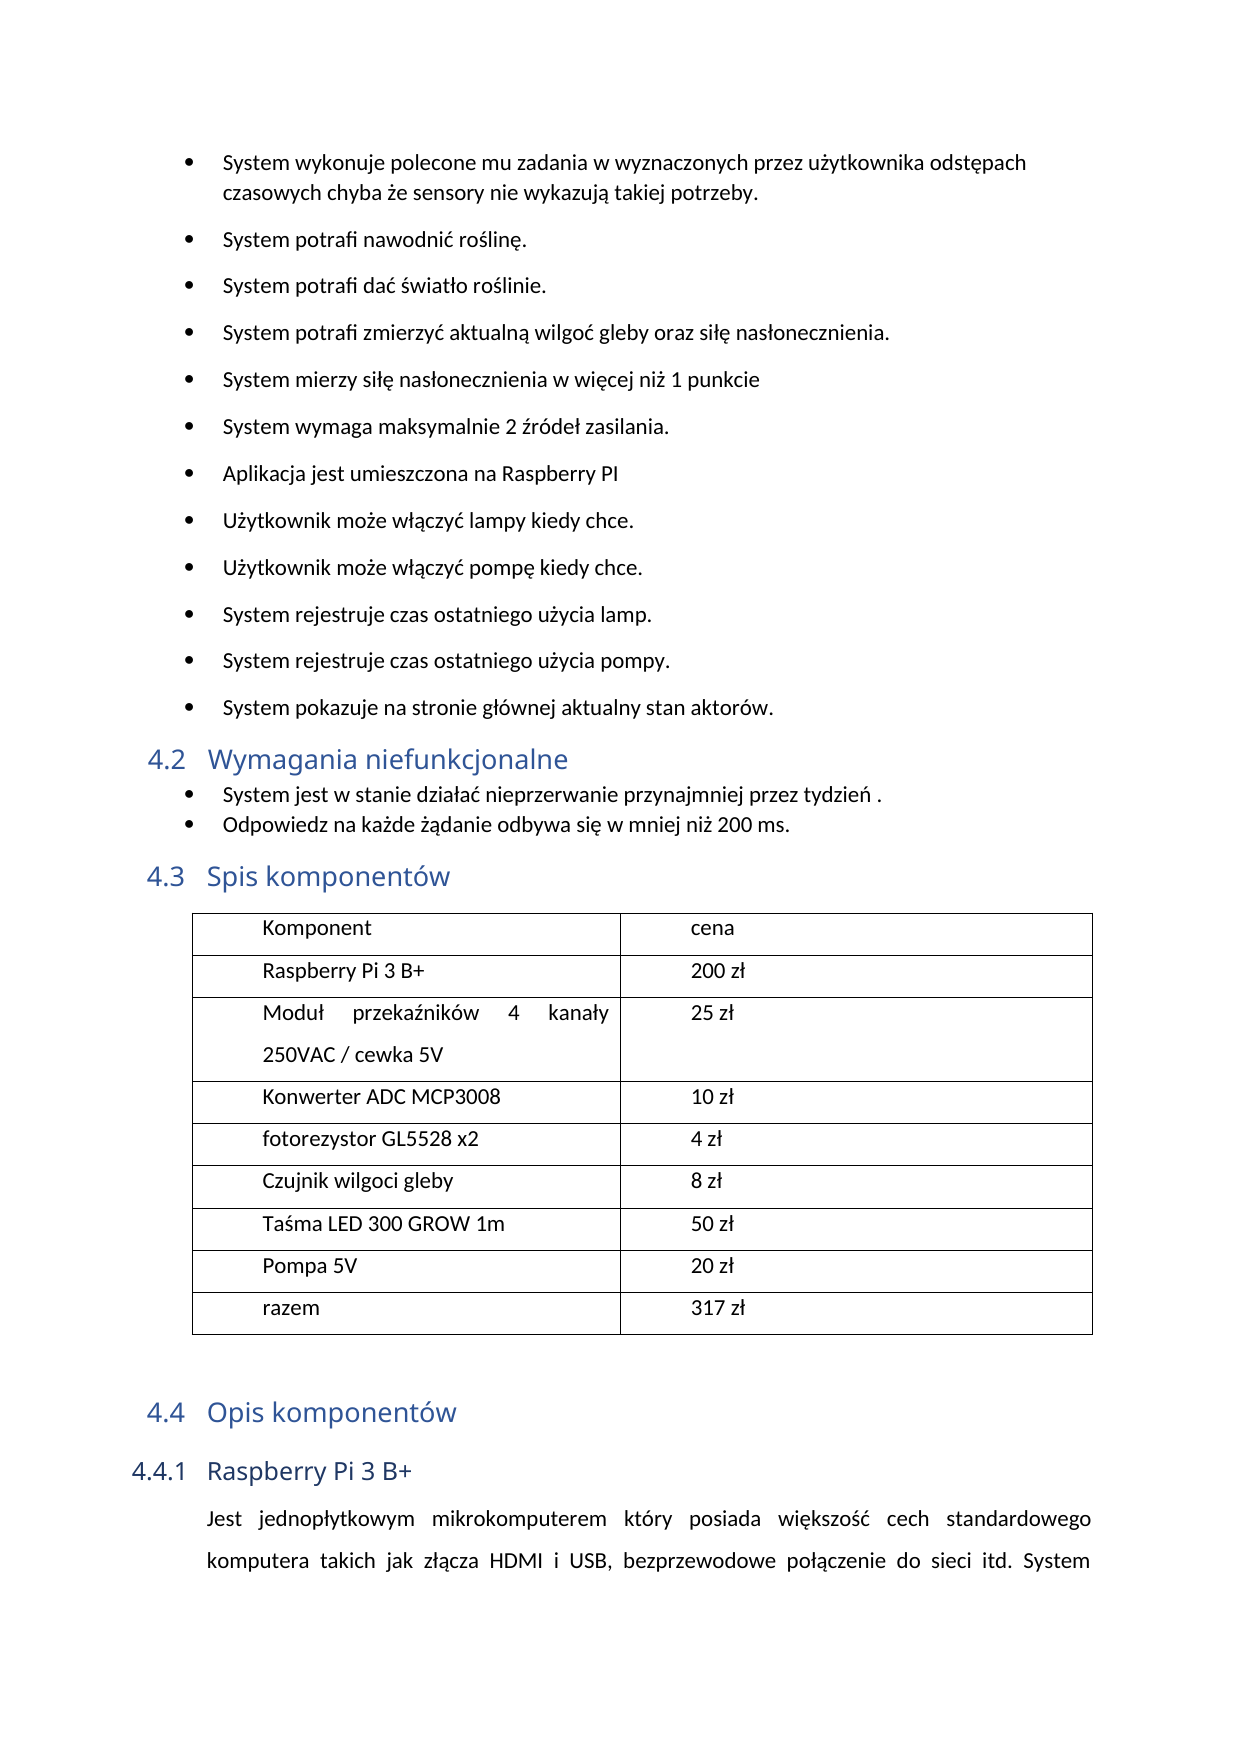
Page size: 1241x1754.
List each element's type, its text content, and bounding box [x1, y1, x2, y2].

list Użytkownik może włączyć lampy kiedy chce. [185, 506, 1093, 534]
table_cell 25 zł [621, 998, 1092, 1081]
list System rejestruje czas ostatniego użycia pompy. [185, 647, 1093, 674]
list System rejestruje czas ostatniego użycia lamp. [185, 600, 1093, 628]
table_cell 200 zł [621, 956, 1092, 997]
list System potrafi dać światło roślinie. [185, 272, 1093, 299]
list System pokazuje na stronie głównej aktualny stan aktorów. [185, 693, 1093, 721]
table_cell 10 zł [621, 1082, 1092, 1123]
table_cell fotorezystor GL5528 x2 [193, 1124, 620, 1165]
table_cell Pompa 5V [193, 1251, 620, 1292]
table_cell Konwerter ADC MCP3008 [193, 1082, 620, 1123]
table_cell 20 zł [621, 1251, 1092, 1292]
subtitle Spis komponentów [147, 857, 1093, 894]
subtitle Wymagania niefunkcjonalne [148, 740, 1093, 777]
list System potrafi nawodnić roślinę. [185, 225, 1093, 253]
table_header cena [621, 914, 1092, 955]
subtitle Opis komponentów [147, 1394, 1093, 1431]
table_cell razem [193, 1293, 620, 1334]
list System wymaga maksymalnie 2 źródeł zasilania. [185, 412, 1093, 440]
subtitle Raspberry Pi 3 B+ [132, 1453, 1093, 1487]
table_cell Taśma LED 300 GROW 1m [193, 1209, 620, 1250]
table_cell 317 zł [621, 1293, 1092, 1334]
list System wykonuje polecone mu zadania w wyznaczonych przez użytkownika odstępach czasowych chyba że sensory nie wykazują takiej potrzeby. [185, 148, 1093, 206]
table_cell Czujnik wilgoci gleby [193, 1166, 620, 1208]
list System potrafi zmierzyć aktualną wilgoć gleby oraz siłę nasłonecznienia. [185, 318, 1093, 346]
table_cell 50 zł [621, 1209, 1092, 1250]
table_cell 8 zł [621, 1166, 1092, 1208]
table_cell 4 zł [621, 1124, 1092, 1165]
table_header Komponent [193, 914, 620, 955]
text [207, 1504, 1093, 1574]
list System mierzy siłę nasłonecznienia w więcej niż 1 punkcie [185, 365, 1093, 393]
list Odpowiedz na każde żądanie odbywa się w mniej niż 200 ms. [185, 810, 1093, 838]
list Aplikacja jest umieszczona na Raspberry PI [185, 459, 1093, 487]
list Użytkownik może włączyć pompę kiedy chce. [185, 553, 1093, 581]
list System jest w stanie działać nieprzerwanie przynajmniej przez tydzień . [185, 780, 1093, 808]
table_cell Raspberry Pi 3 B+ [193, 956, 620, 997]
table_cell Moduł przekaźników 4 kanały 250VAC / cewka 5V [193, 998, 620, 1081]
